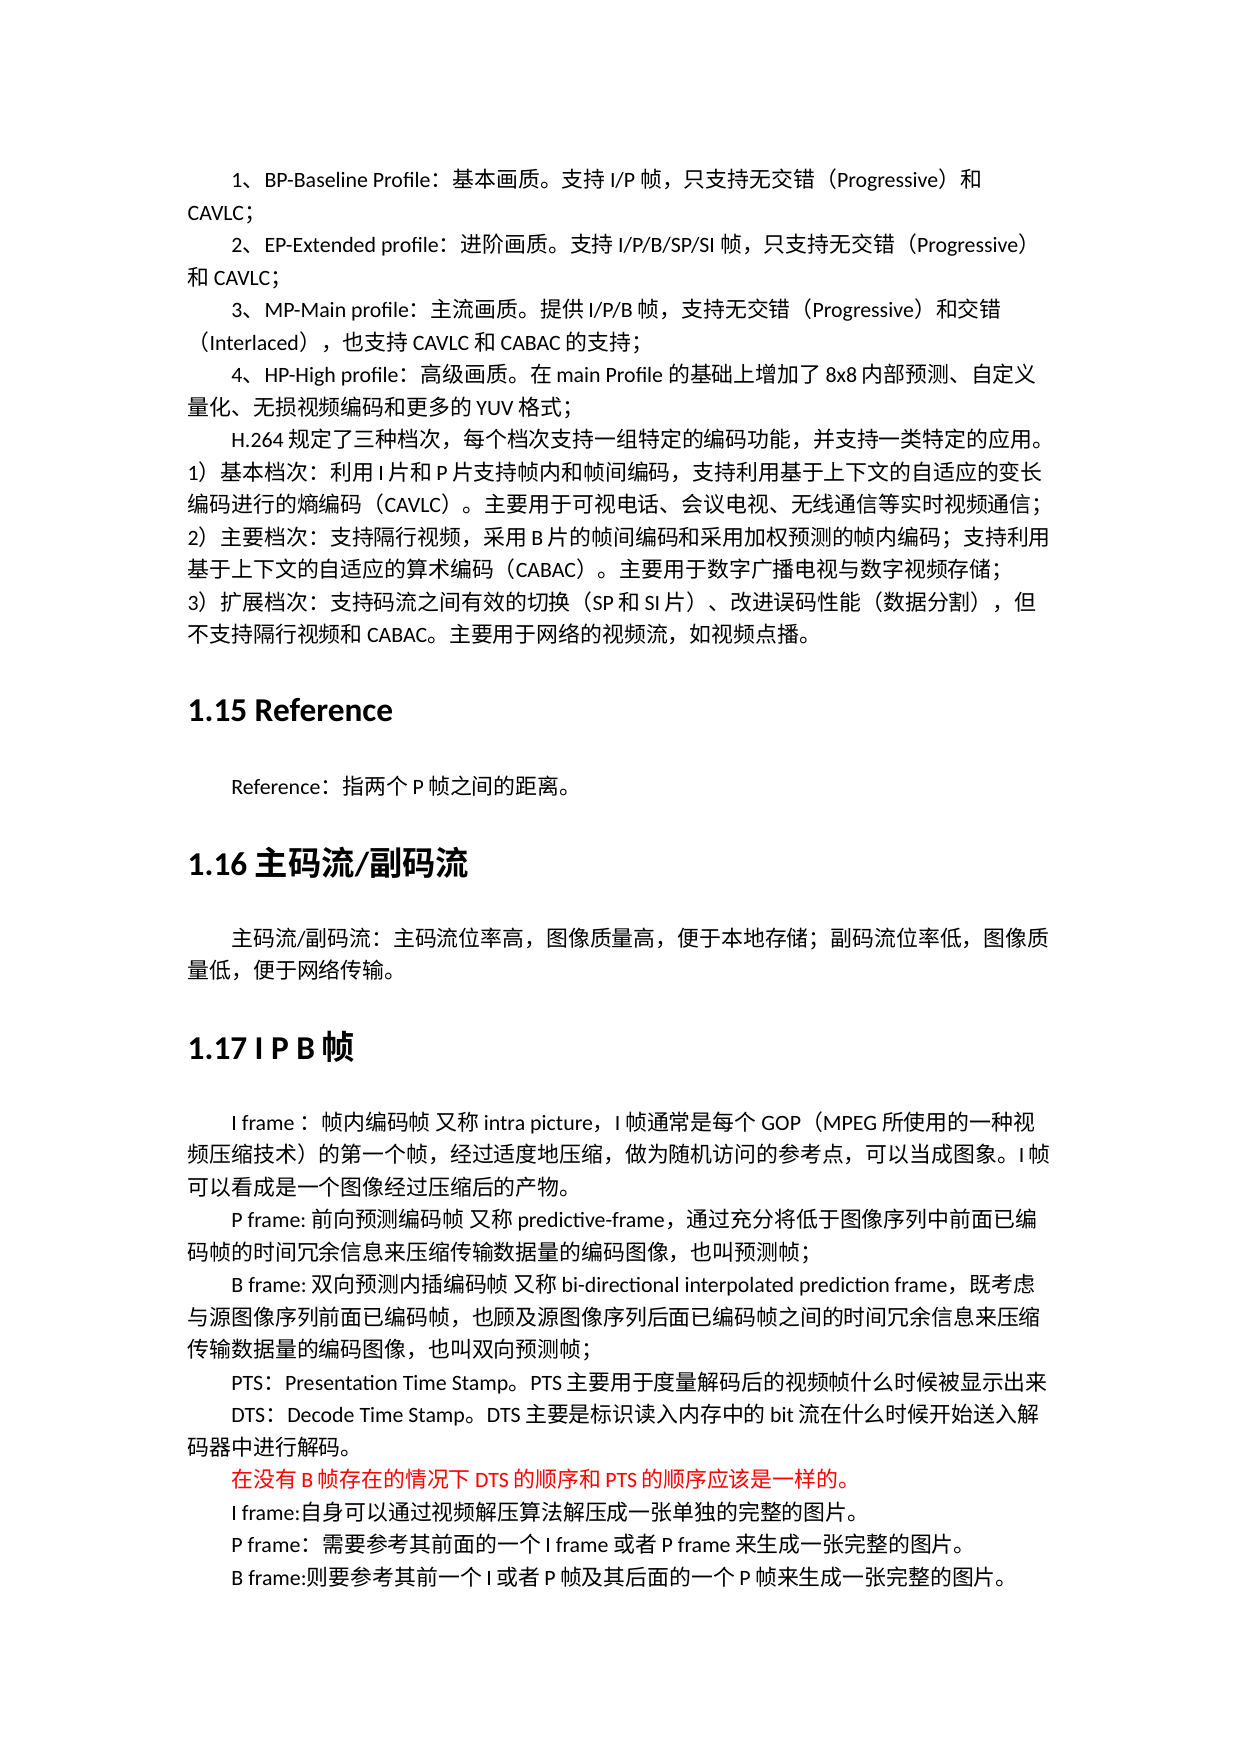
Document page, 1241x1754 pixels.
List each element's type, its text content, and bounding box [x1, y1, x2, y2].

text Reference：指两个P帧之间的距离。 [187, 769, 1053, 801]
subtitle 1.15 Reference [187, 677, 1053, 742]
text 在没有B帧存在的情况下DTS的顺序和PTS的顺序应该是一样的。 [187, 1462, 1053, 1494]
text B frame: 双向预测内插编码帧 又称bi-directional interpolated prediction frame，既考虑与源图像序列前面已编码帧，也顾及源图像序列后面已编码帧之间的时间冗余信息来压缩传输数据量的编码图像，也叫双向预测帧； [187, 1267, 1053, 1364]
text 2）主要档次：支持隔行视频，采用B片的帧间编码和采用加权预测的帧内编码；支持利用基于上下文的自适应的算术编码（CABAC）。主要用于数字广播电视与数字视频存储； [187, 519, 1053, 584]
text P frame: 前向预测编码帧 又称predictive-frame，通过充分将低于图像序列中前面已编码帧的时间冗余信息来压缩传输数据量的编码图像，也叫预测帧； [187, 1202, 1053, 1267]
subtitle 1.16 主码流/副码流 [187, 828, 1053, 893]
subtitle 1.17 I P B帧 [187, 1012, 1053, 1077]
text I frame ：帧内编码帧 又称intra picture，I 帧通常是每个 GOP（MPEG 所使用的一种视频压缩技术）的第一个帧，经过适度地压缩，做为随机访问的参考点，可以当成图象。I帧可以看成是一个图像经过压缩后的产物。 [187, 1104, 1053, 1202]
text H.264规定了三种档次，每个档次支持一组特定的编码功能，并支持一类特定的应用。 [187, 422, 1053, 454]
text 1）基本档次：利用I片和P片支持帧内和帧间编码，支持利用基于上下文的自适应的变长编码进行的熵编码（CAVLC）。主要用于可视电话、会议电视、无线通信等实时视频通信； [187, 454, 1053, 519]
text DTS：Decode Time Stamp。DTS主要是标识读入内存中的bit流在什么时候开始送入解码器中进行解码。 [187, 1397, 1053, 1462]
text 3）扩展档次：支持码流之间有效的切换（SP和SI片）、改进误码性能（数据分割），但不支持隔行视频和CABAC。主要用于网络的视频流，如视频点播。 [187, 584, 1053, 649]
text I frame:自身可以通过视频解压算法解压成一张单独的完整的图片。 [187, 1494, 1053, 1527]
text PTS：Presentation Time Stamp。PTS主要用于度量解码后的视频帧什么时候被显示出来 [187, 1364, 1053, 1397]
text P frame：需要参考其前面的一个I frame 或者P frame来生成一张完整的图片。 [187, 1527, 1053, 1559]
text 主码流/副码流：主码流位率高，图像质量高，便于本地存储；副码流位率低，图像质量低，便于网络传输。 [187, 920, 1053, 985]
text B frame:则要参考其前一个I或者P帧及其后面的一个P帧来生成一张完整的图片。 [187, 1559, 1053, 1592]
